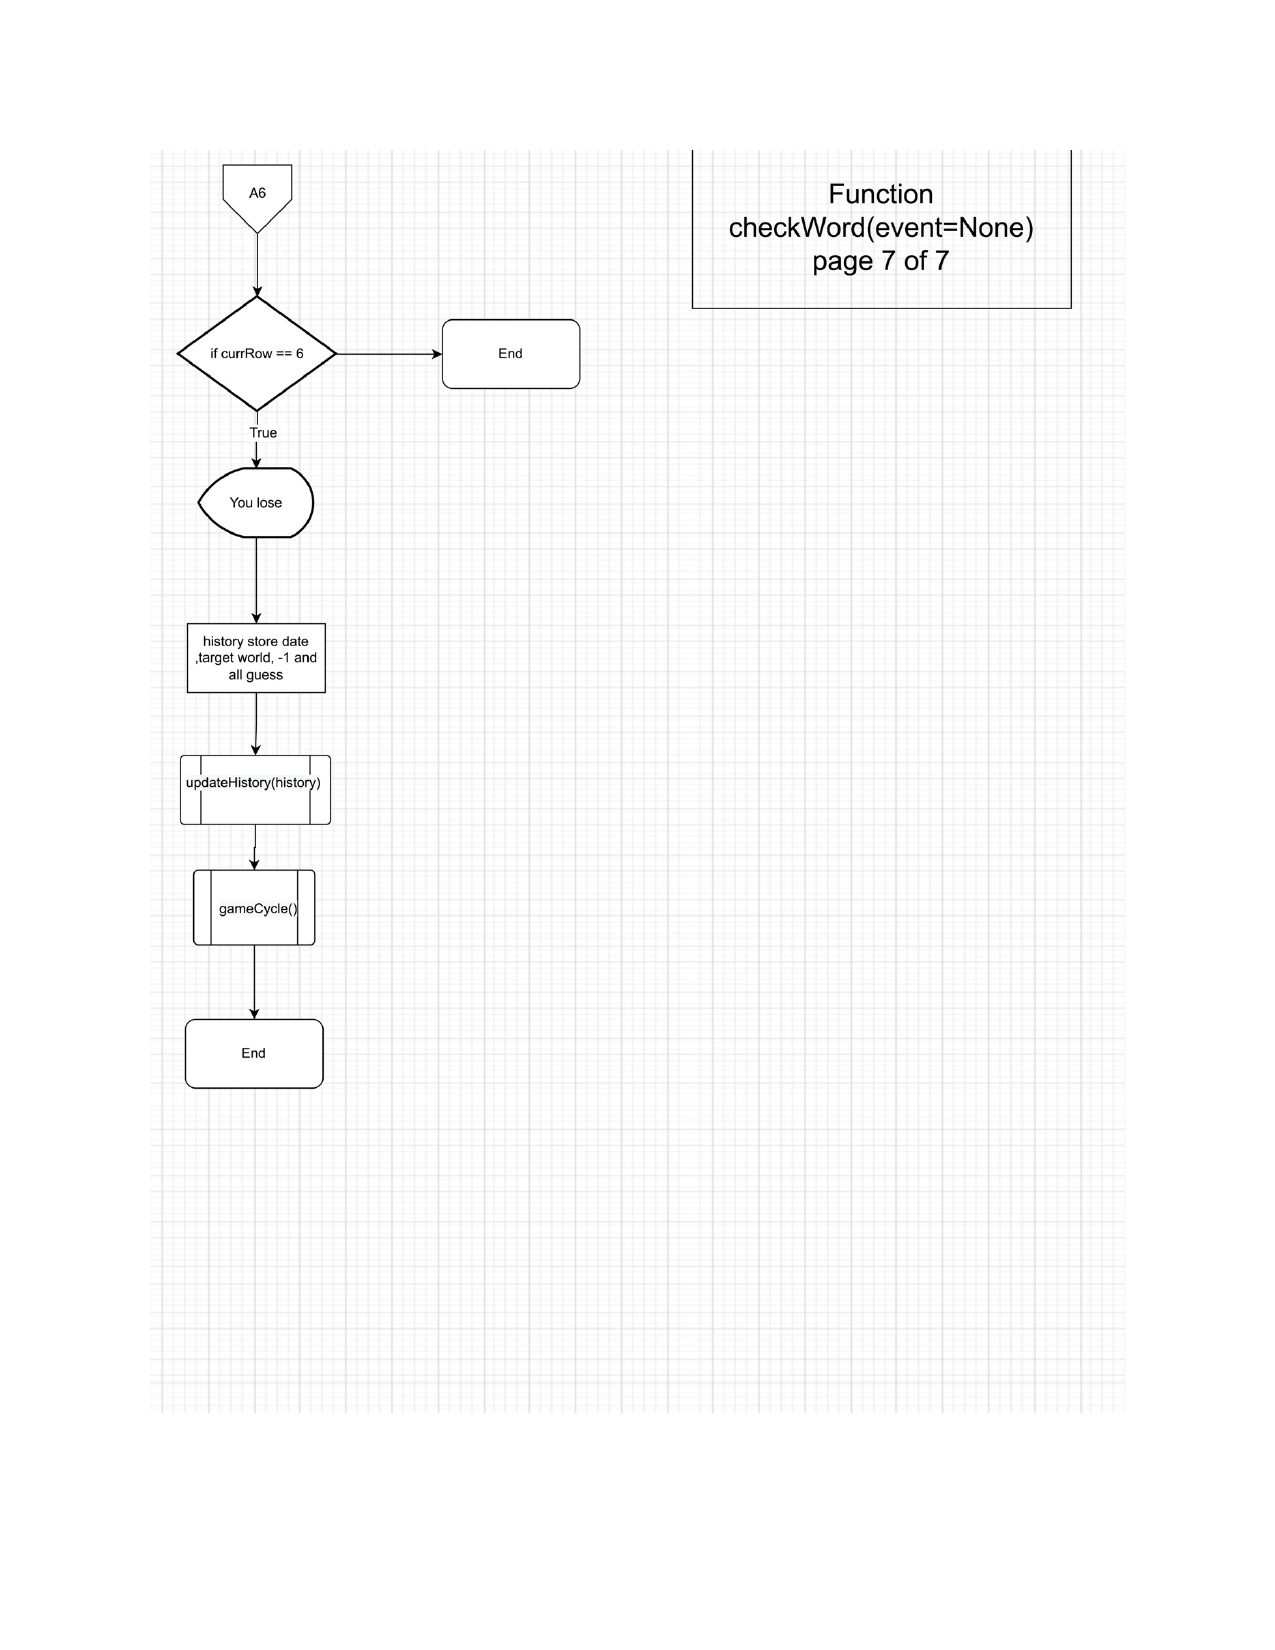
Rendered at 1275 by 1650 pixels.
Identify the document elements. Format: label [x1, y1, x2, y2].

picture [150, 150, 1125, 1414]
